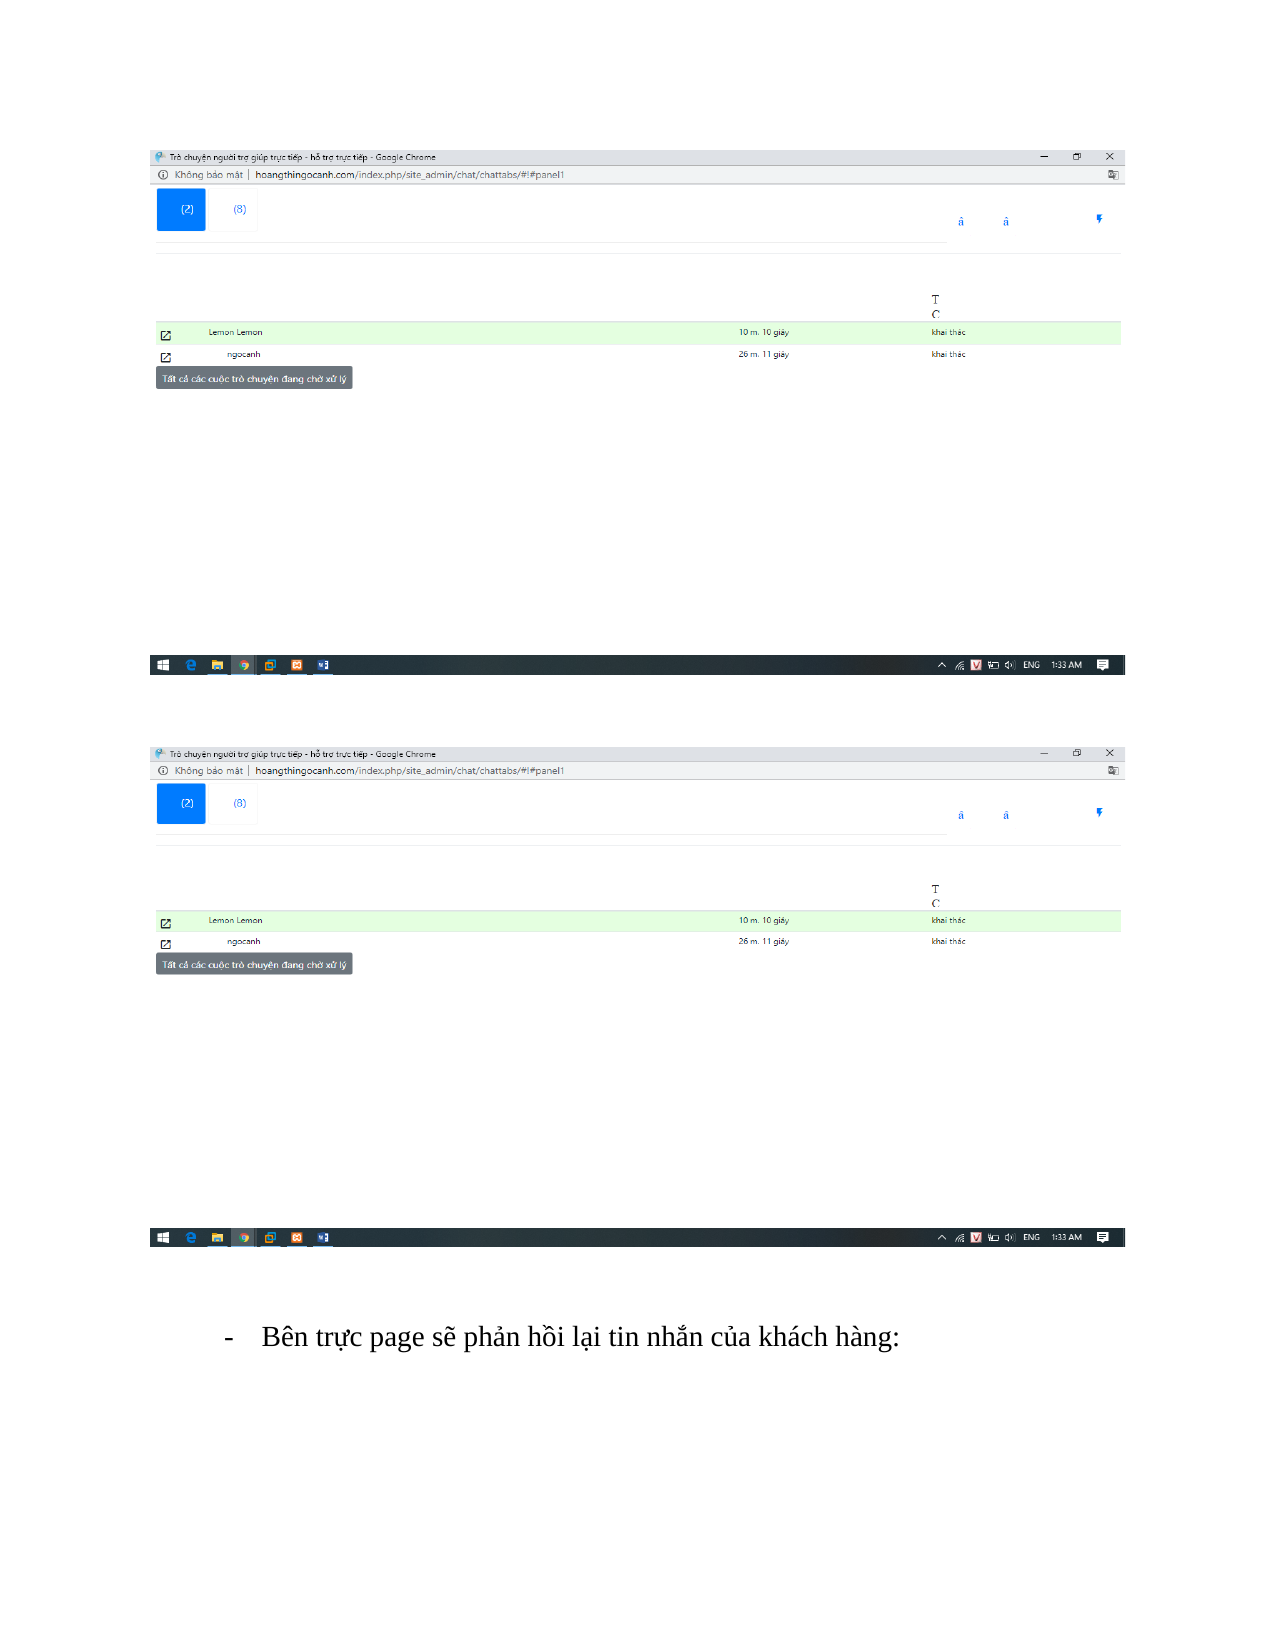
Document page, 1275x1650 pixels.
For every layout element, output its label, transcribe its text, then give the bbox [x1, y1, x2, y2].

picture [150, 150, 1125, 675]
list Bên trực page sẽ phản hồi lại tin nhắn của khách hàng: [224, 1319, 1125, 1353]
picture [150, 747, 1125, 1247]
